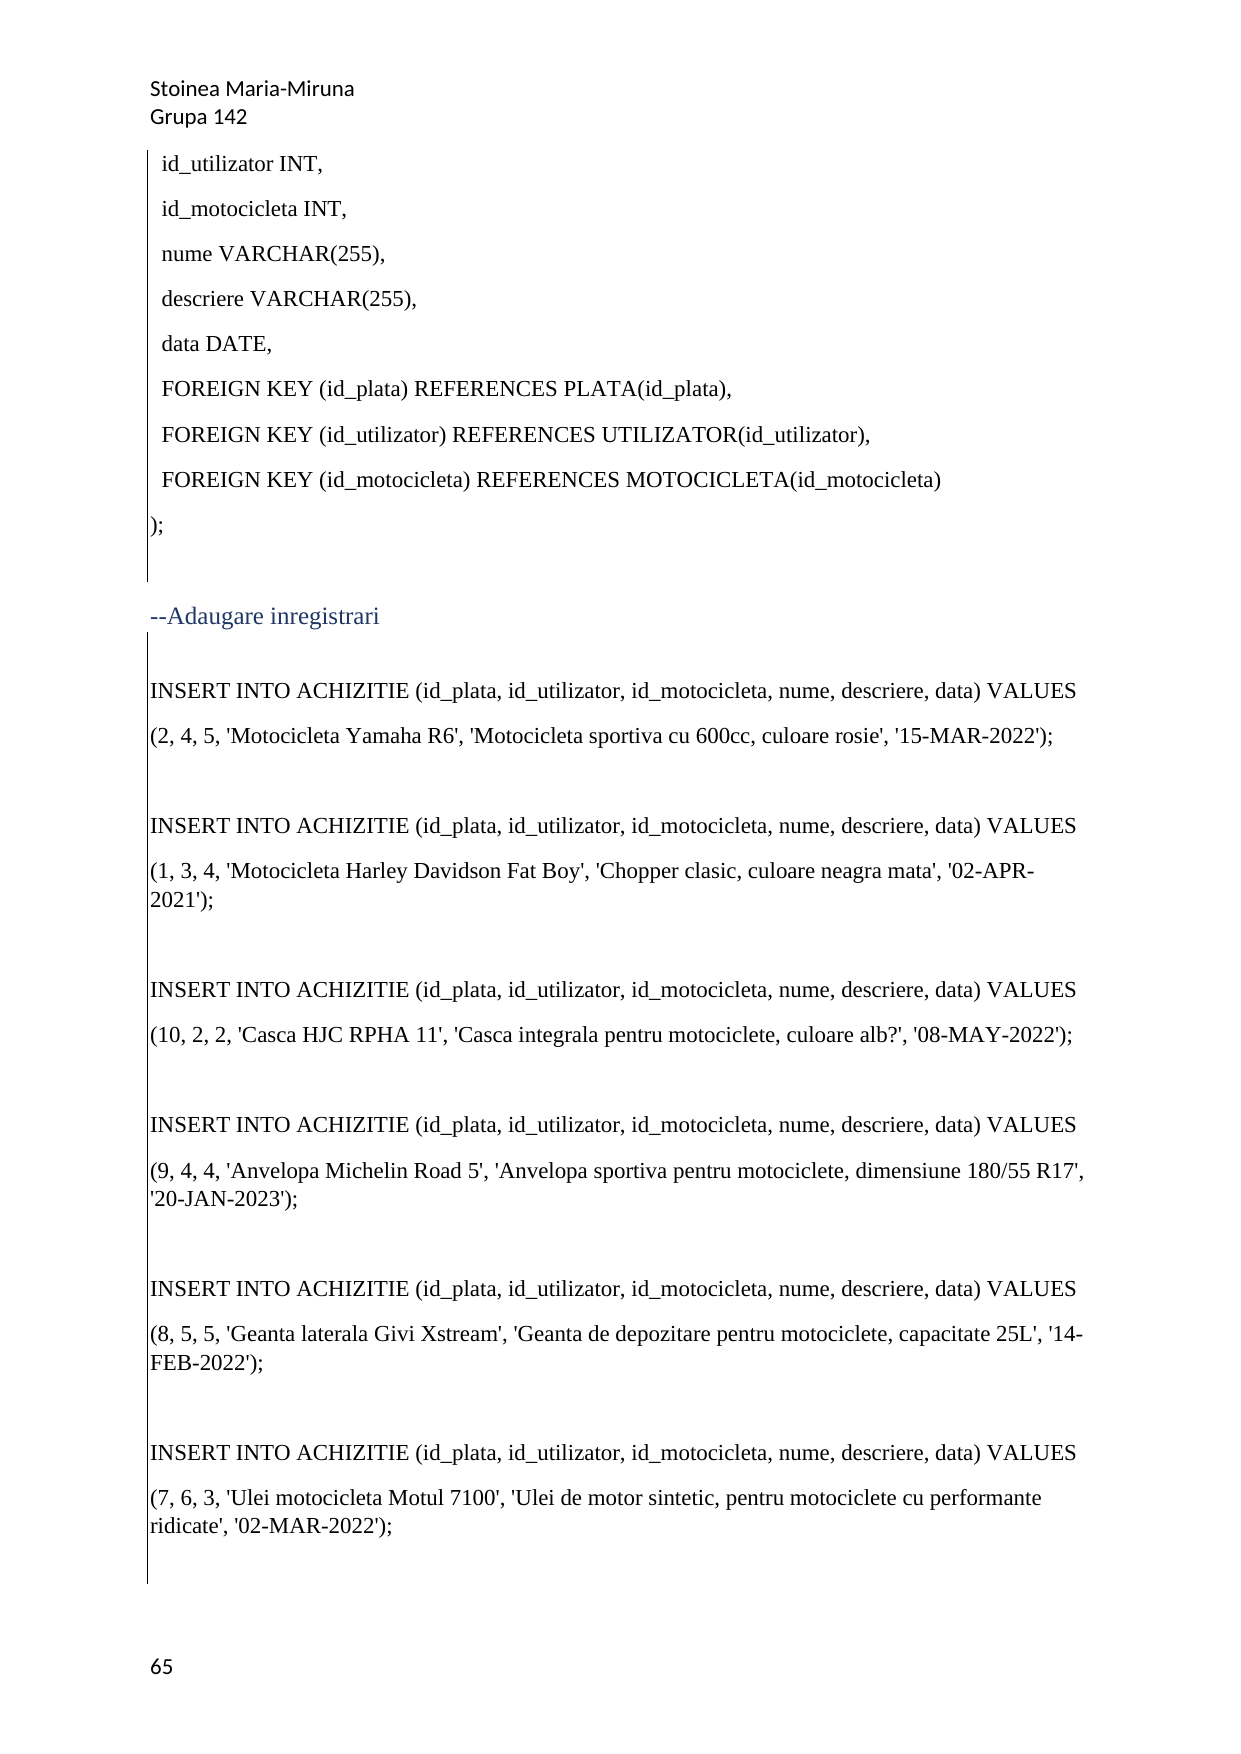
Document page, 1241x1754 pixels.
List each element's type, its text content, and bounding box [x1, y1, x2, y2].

text FOREIGN KEY (id_utilizator) REFERENCES UTILIZATOR(id_utilizator), [148, 421, 1090, 447]
subtitle --Adaugare inregistrari [150, 601, 1090, 630]
text descriere VARCHAR(255), [148, 285, 1090, 312]
text (10, 2, 2, 'Casca HJC RPHA 11', 'Casca integrala pentru motociclete, culoare alb?', '08-MAY-2022'); [148, 1021, 1090, 1048]
text id_utilizator INT, [150, 150, 1090, 176]
text INSERT INTO ACHIZITIE (id_plata, id_utilizator, id_motocicleta, nume, descriere, data) VALUES [148, 1112, 1090, 1138]
text INSERT INTO ACHIZITIE (id_plata, id_utilizator, id_motocicleta, nume, descriere, data) VALUES [148, 1275, 1090, 1302]
text (8, 5, 5, 'Geanta laterala Givi Xstream', 'Geanta de depozitare pentru motociclete, capacitate 25L', '14-FEB-2022'); [148, 1320, 1090, 1375]
text ); [148, 511, 1090, 537]
text (7, 6, 3, 'Ulei motocicleta Motul 7100', 'Ulei de motor sintetic, pentru motociclete cu performante ridicate', '02-MAR-2022'); [148, 1484, 1090, 1539]
text FOREIGN KEY (id_plata) REFERENCES PLATA(id_plata), [148, 376, 1090, 402]
text (1, 3, 4, 'Motocicleta Harley Davidson Fat Boy', 'Chopper clasic, culoare neagra mata', '02-APR-2021'); [148, 858, 1090, 912]
text (2, 4, 5, 'Motocicleta Yamaha R6', 'Motocicleta sportiva cu 600cc, culoare rosie', '15-MAR-2022'); [148, 722, 1090, 749]
text FOREIGN KEY (id_motocicleta) REFERENCES MOTOCICLETA(id_motocicleta) [148, 466, 1090, 492]
text INSERT INTO ACHIZITIE (id_plata, id_utilizator, id_motocicleta, nume, descriere, data) VALUES [148, 812, 1090, 839]
text id_motocicleta INT, [148, 195, 1090, 221]
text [148, 1439, 1090, 1465]
text nume VARCHAR(255), [148, 240, 1090, 267]
text INSERT INTO ACHIZITIE (id_plata, id_utilizator, id_motocicleta, nume, descriere, data) VALUES [148, 677, 1090, 703]
text data DATE, [148, 330, 1090, 357]
text INSERT INTO ACHIZITIE (id_plata, id_utilizator, id_motocicleta, nume, descriere, data) VALUES [148, 976, 1090, 1003]
text (9, 4, 4, 'Anvelopa Michelin Road 5', 'Anvelopa sportiva pentru motociclete, dimensiune 180/55 R17', '20-JAN-2023'); [148, 1157, 1090, 1211]
